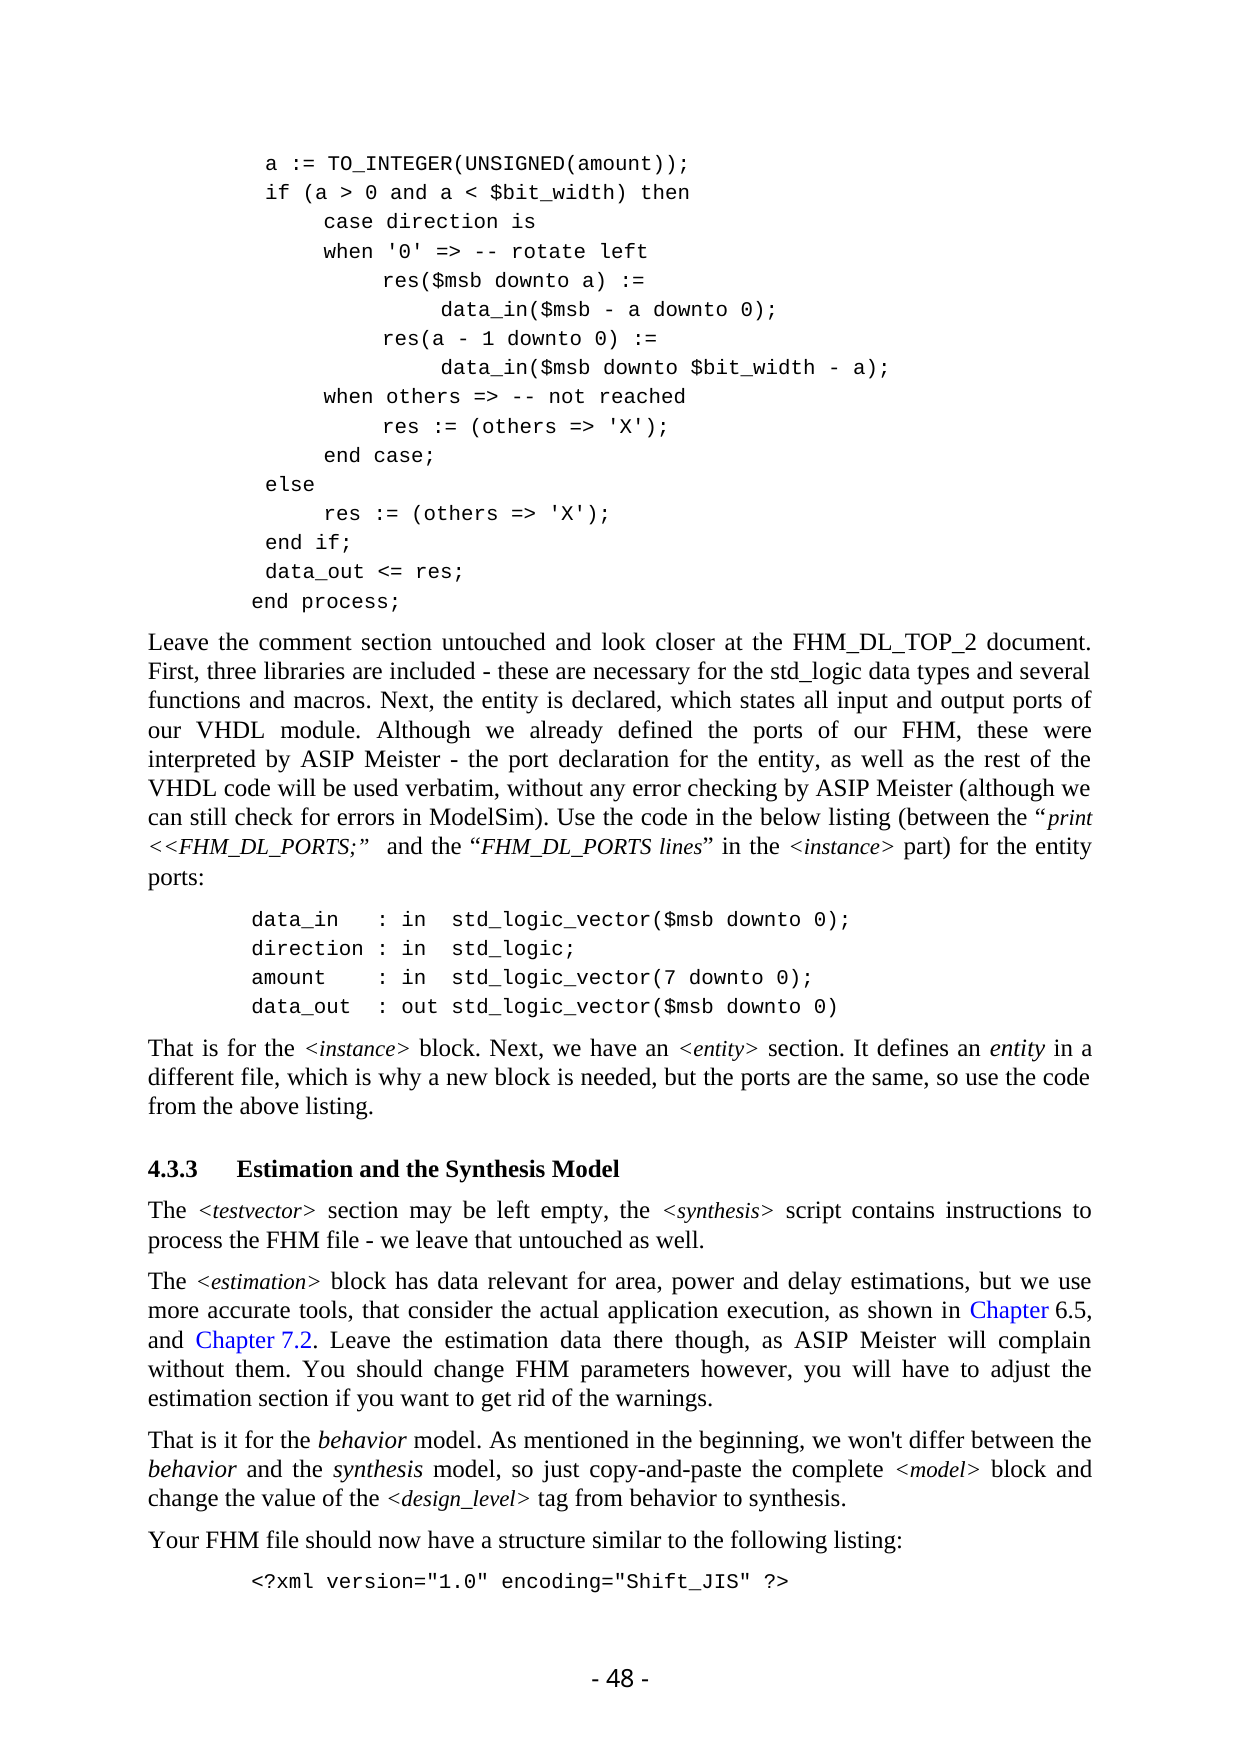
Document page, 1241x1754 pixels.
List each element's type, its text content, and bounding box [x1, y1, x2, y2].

text direction : in std_logic; [251, 933, 1092, 962]
text data_out : out std_logic_vector($msb downto 0) [251, 991, 1092, 1020]
text data_in($msb downto $bit_width - a); [251, 352, 1092, 381]
subtitle Estimation and the Synthesis Model [148, 1145, 1092, 1183]
text Leave the comment section untouched and look closer at the FHM_DL_TOP_2 document. First, three libraries are included - these are necessary for the std_logic data types and several functions and macros. Next, the entity is declared, which states all input and output ports of our VHDL module. Although we already defined the ports of our FHM, these were interpreted by ASIP Meister - the port declaration for the entity, as well as the rest of the VHDL code will be used verbatim, without any error checking by ASIP Meister (although we can still check for errors in ModelSim). Use the code in the below listing (between the “print <<FHM_DL_PORTS;” and the “FHM_DL_PORTS lines” in the <instance> part) for the entity ports: [148, 627, 1092, 891]
text when others => -- not reached [251, 381, 1092, 410]
text res := (others => 'X'); [251, 498, 1092, 527]
text That is for the <instance> block. Next, we have an <entity> section. It defines an entity in a different file, which is why a new block is needed, but the ports are the same, so use the code from the above listing. [148, 1033, 1092, 1120]
text end case; [251, 439, 1092, 468]
text if (a > 0 and a < $bit_width) then [251, 177, 1092, 206]
text else [251, 468, 1092, 498]
text res($msb downto a) := [251, 264, 1092, 293]
text amount : in std_logic_vector(7 downto 0); [251, 962, 1092, 991]
text data_out <= res; [251, 556, 1092, 585]
text data_in : in std_logic_vector($msb downto 0); [251, 903, 1092, 933]
text The <estimation> block has data relevant for area, power and delay estimations, but we use more accurate tools, that consider the actual application execution, as shown in Chapter ‎6.5, and Chapter ‎7.2. Leave the estimation data there though, as ASIP Meister will complain without them. You should change FHM parameters however, you will have to adjust the estimation section if you want to get rid of the warnings. [148, 1266, 1092, 1412]
text a := TO_INTEGER(UNSIGNED(amount)); [251, 148, 1092, 177]
text case direction is [251, 206, 1092, 235]
text res(a - 1 downto 0) := [251, 323, 1092, 352]
text end if; [251, 527, 1092, 556]
text <?xml version="1.0" encoding="Shift_JIS" ?> [251, 1566, 1092, 1595]
text when '0' => -- rotate left [251, 235, 1092, 264]
text end process; [251, 585, 1092, 614]
text Your FHM file should now have a structure similar to the following listing: [148, 1524, 1092, 1553]
text res := (others => 'X'); [251, 410, 1092, 439]
text data_in($msb - a downto 0); [251, 293, 1092, 323]
text The <testvector> section may be left empty, the <synthesis> script contains instructions to process the FHM file - we leave that untouched as well. [148, 1195, 1092, 1253]
text That is it for the behavior model. As mentioned in the beginning, we won't differ between the behavior and the synthesis model, so just copy-and-paste the complete <model> block and change the value of the <design_level> tag from behavior to synthesis. [148, 1424, 1092, 1512]
